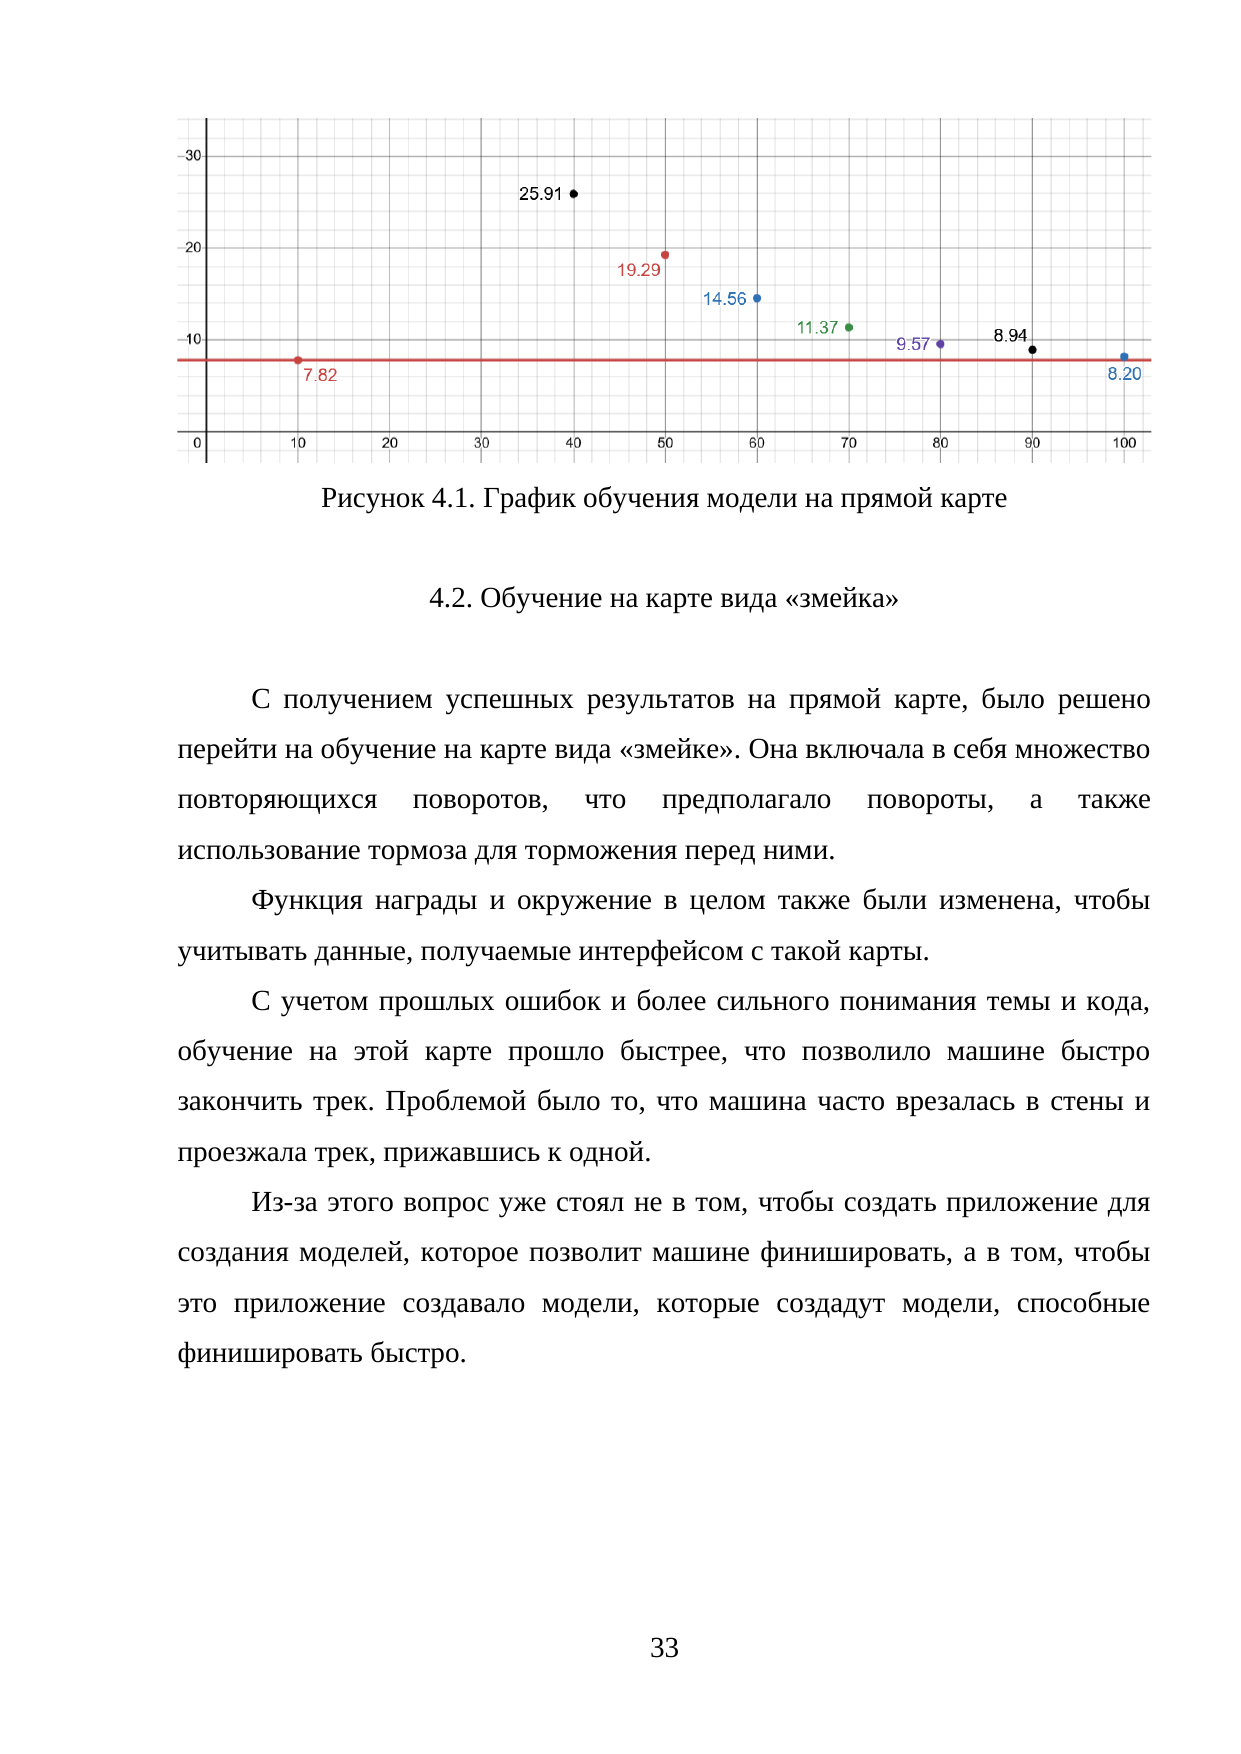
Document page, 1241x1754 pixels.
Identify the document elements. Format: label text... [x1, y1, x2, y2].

text Рисунок 4.1. График обучения модели на прямой карте [177, 480, 1152, 513]
text Из-за этого вопрос уже стоял не в том, чтобы создать приложение для создания моделей, которое позволит машине финишировать, а в том, чтобы это приложение создавало модели, которые создадут модели, способные финишировать быстро. [177, 1184, 1152, 1369]
picture [177, 118, 1152, 463]
text 4.2. Обучение на карте вида «змейка» [177, 580, 1152, 614]
text С учетом прошлых ошибок и более сильного понимания темы и кода, обучение на этой карте прошло быстрее, что позволило машине быстро закончить трек. Проблемой было то, что машина часто врезалась в стены и проезжала трек, прижавшись к одной. [177, 983, 1152, 1167]
text Функция награды и окружение в целом также были изменена, чтобы учитывать данные, получаемые интерфейсом с такой карты. [177, 882, 1152, 966]
text С получением успешных результатов на прямой карте, было решено перейти на обучение на карте вида «змейке». Она включала в себя множество повторяющихся поворотов, что предполагало повороты, а также использование тормоза для торможения перед ними. [177, 681, 1152, 866]
